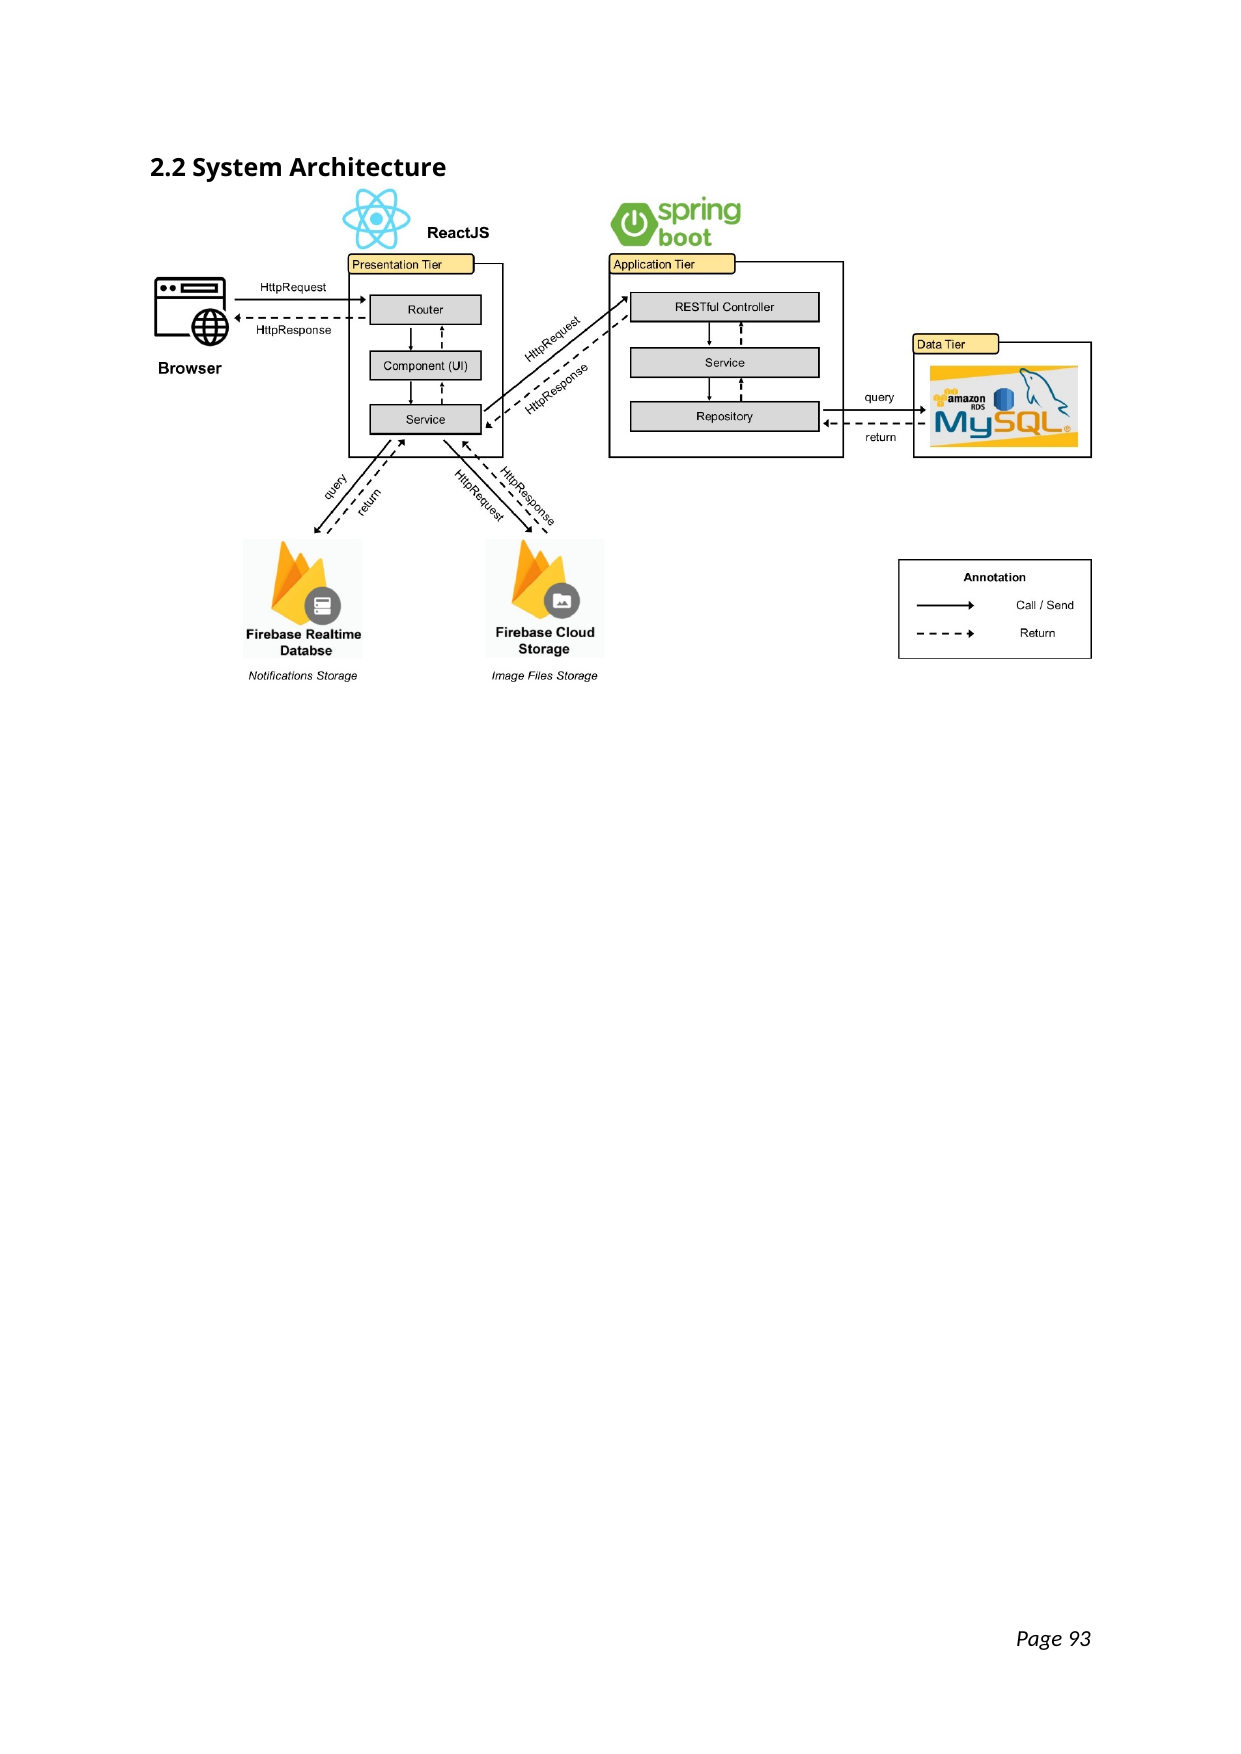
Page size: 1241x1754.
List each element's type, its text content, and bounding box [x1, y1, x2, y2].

subtitle 2.2 System Architecture [150, 150, 1093, 184]
picture [150, 186, 1093, 682]
